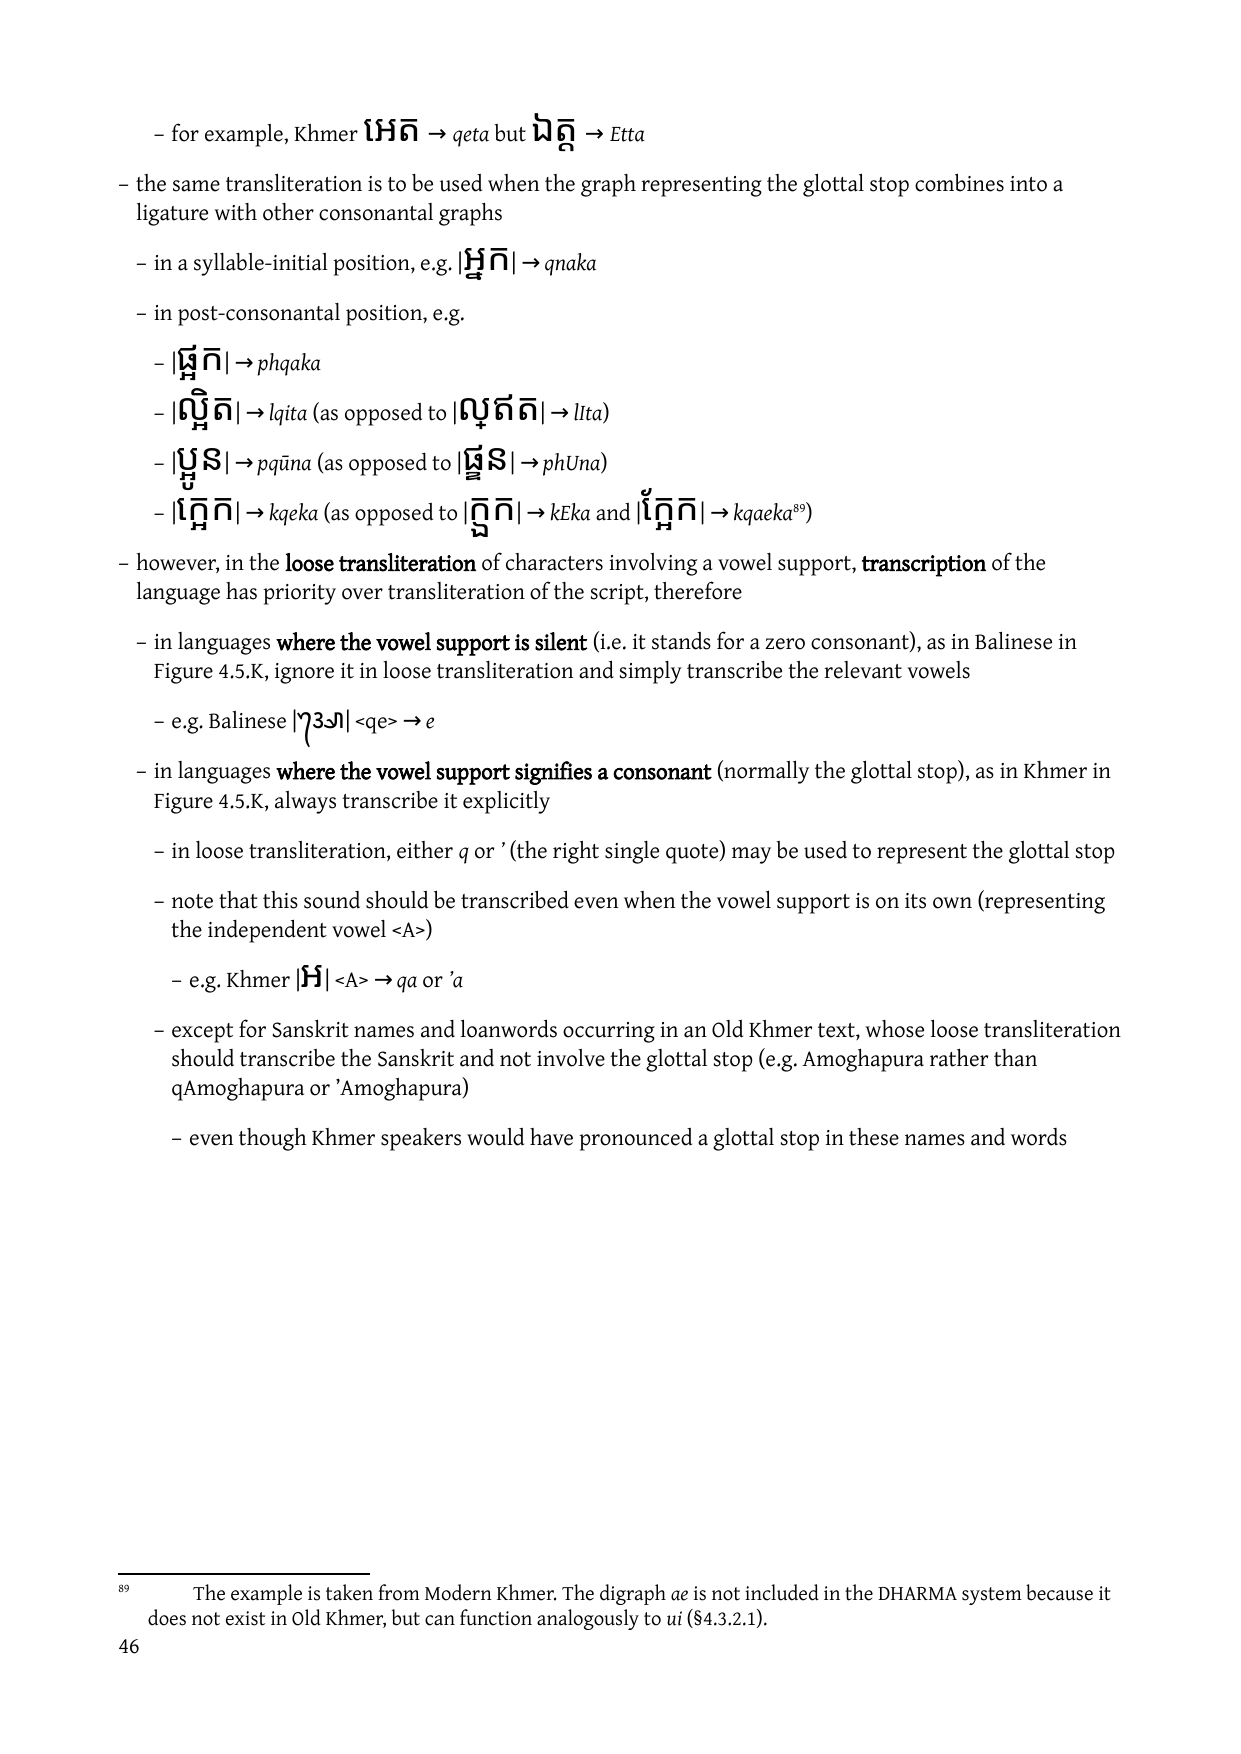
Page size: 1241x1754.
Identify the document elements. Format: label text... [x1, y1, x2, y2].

list for example, Khmer អេត → qeta but ឯត្ត → Etta [153, 118, 1122, 147]
list however, in the loose transliteration of characters involving a vowel support, transcription of the language has priority over transliteration of the script, therefore [118, 547, 1122, 606]
list e.g. Khmer |អ| <A> → qa or ’a [171, 964, 1122, 993]
list in loose transliteration, either q or ’ (the right single quote) may be used to represent the glottal stop [153, 835, 1122, 864]
list note that this sound should be transcribed even when the vowel support is on its own (representing the independent vowel <A>) [153, 885, 1122, 943]
list in post-consonantal position, e.g. [136, 297, 1122, 326]
list in a syllable-initial position, e.g. |អ្នក| → qnaka [136, 247, 1122, 276]
list in languages where the vowel support is silent (i.e. it stands for a zero consonant), as in Balinese in Figure 4.5.B, ignore it in loose transliteration and simply transcribe the relevant vowels [136, 626, 1122, 685]
list |ល្អិត| → lqita (as opposed to |ល្ឥត| → lIta) [153, 397, 1122, 426]
list except for Sanskrit names and loanwords occurring in an Old Khmer text, whose loose transliteration should transcribe the Sanskrit and not involve the glottal stop (e.g. Amoghapura rather than qAmoghapura or ’Amoghapura) [153, 1014, 1122, 1101]
list in languages where the vowel support signifies a consonant (normally the glottal stop), as in Khmer in Figure 4.5.B, always transcribe it explicitly [136, 756, 1122, 814]
list e.g. Balinese |ᬅᬾ| <qe> → e [153, 706, 1122, 735]
list |ប្អូន| → pqūna (as opposed to |ផ្ឧន| → phUna) [153, 447, 1122, 476]
list the same transliteration is to be used when the graph representing the glottal stop combines into a ligature with other consonantal graphs [118, 168, 1122, 226]
list even though Khmer speakers would have pronounced a glottal stop in these names and words [171, 1122, 1122, 1151]
list |ក្អេក| → kqeka (as opposed to |ក្ឯក| → kEka and |ក្អែក| → kqaeka) [153, 497, 1122, 526]
list |ផ្អក| → phqaka [153, 347, 1122, 376]
